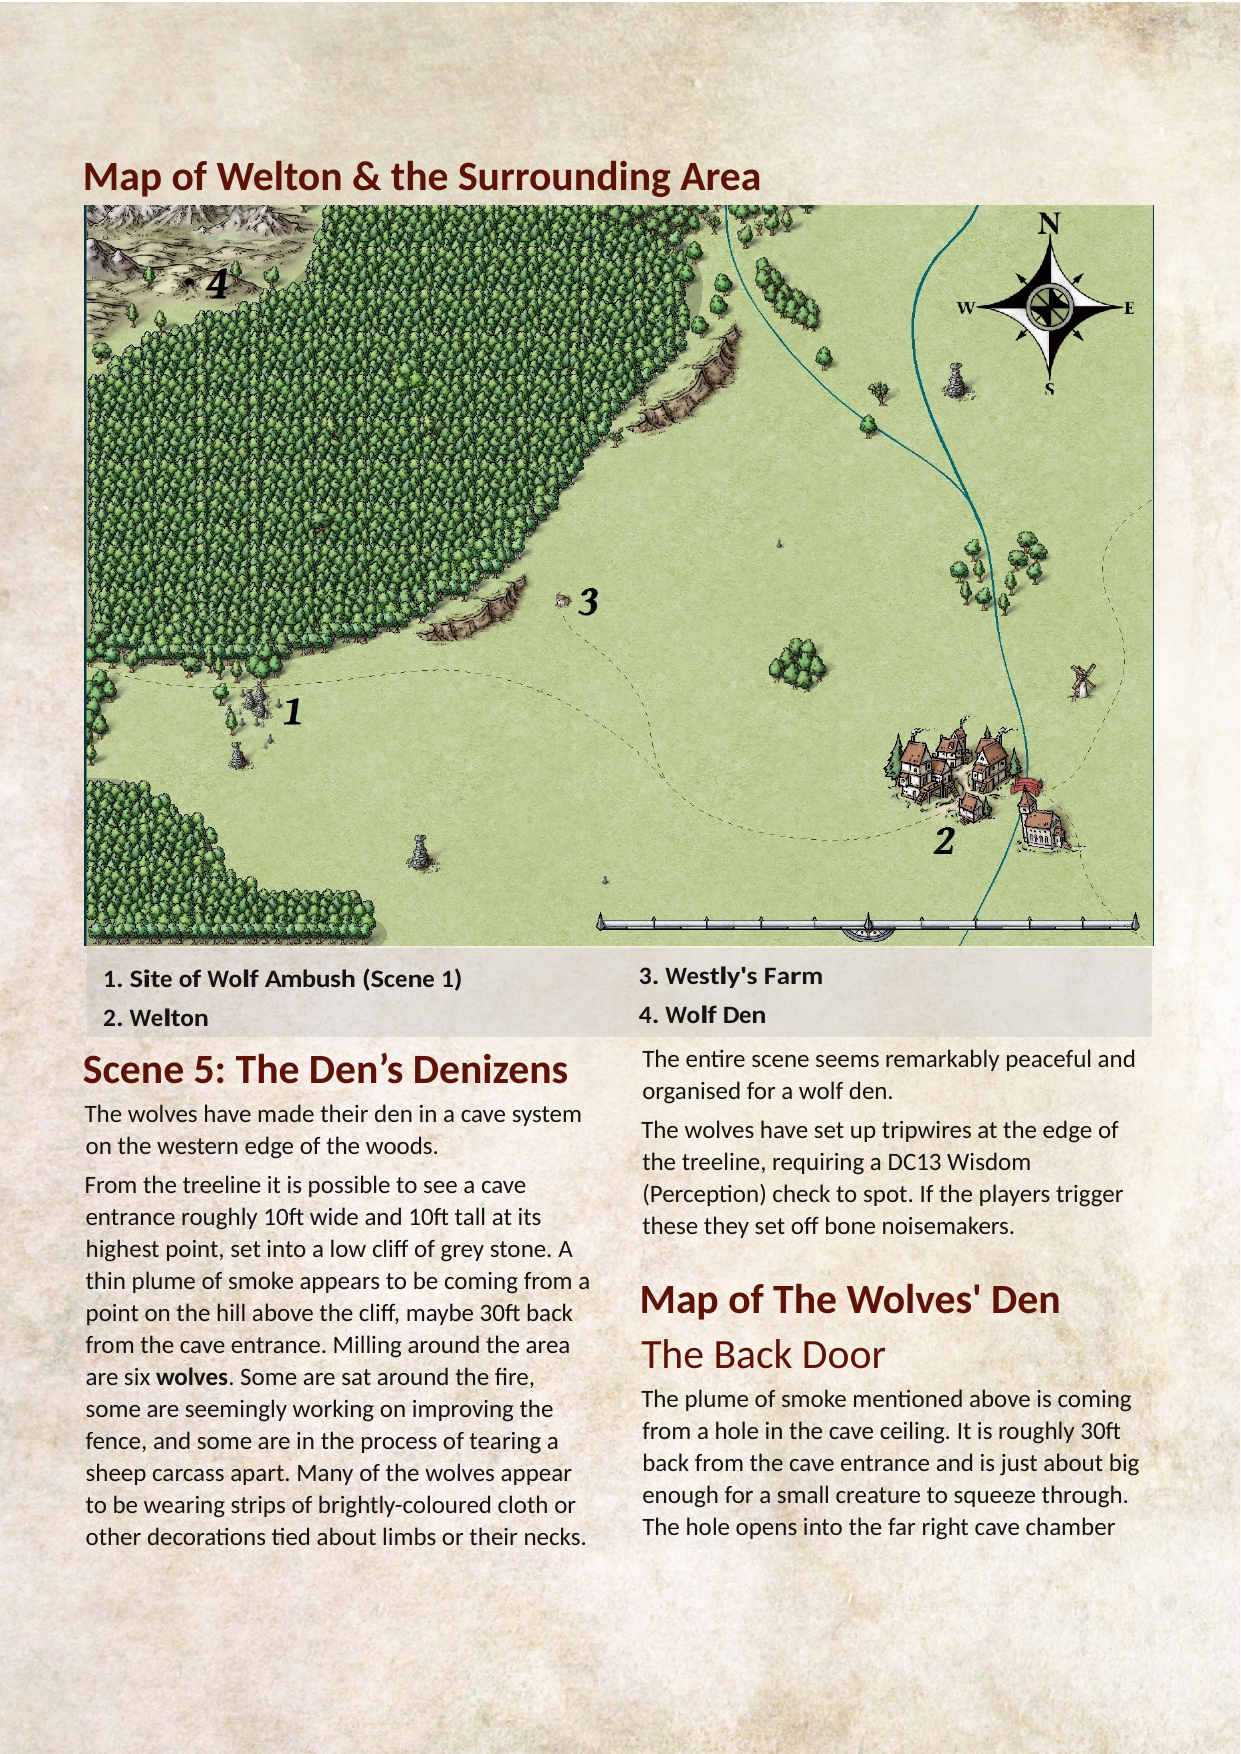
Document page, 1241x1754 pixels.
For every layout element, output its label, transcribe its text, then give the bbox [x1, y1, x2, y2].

subtitle The Back Door [641, 1328, 1146, 1379]
subtitle Map of The Wolves' Den [639, 1273, 1152, 1324]
picture [0, 1, 1241, 1754]
subtitle Map of Welton & the Surrounding Area [83, 150, 1152, 201]
text The wolves have set up tripwires at the edge of the treeline, requiring a DC13 Wisdom (Perception) check to spot. If the players trigger these they set off bone noisemakers. [641, 1114, 1151, 1241]
text The wolves have made their den in a cave system on the western edge of the woods. [84, 1098, 594, 1161]
subtitle Scene 5: The Den’s Denizens [83, 1043, 596, 1094]
text From the treeline it is possible to see a cave entrance roughly 10ft wide and 10ft tall at its highest point, set into a low cliff of grey stone. A thin plume of smoke appears to be coming from a point on the hill above the cliff, maybe 30ft back from the cave entrance. Milling around the area are six wolves. Some are sat around the fire, some are seemingly working on improving the fence, and some are in the process of tearing a sheep carcass apart. Many of the wolves appear to be wearing strips of brightly-coloured cloth or other decorations tied about limbs or their necks. The entire scene seems remarkably peaceful and organised for a wolf den. [84, 1169, 594, 1552]
